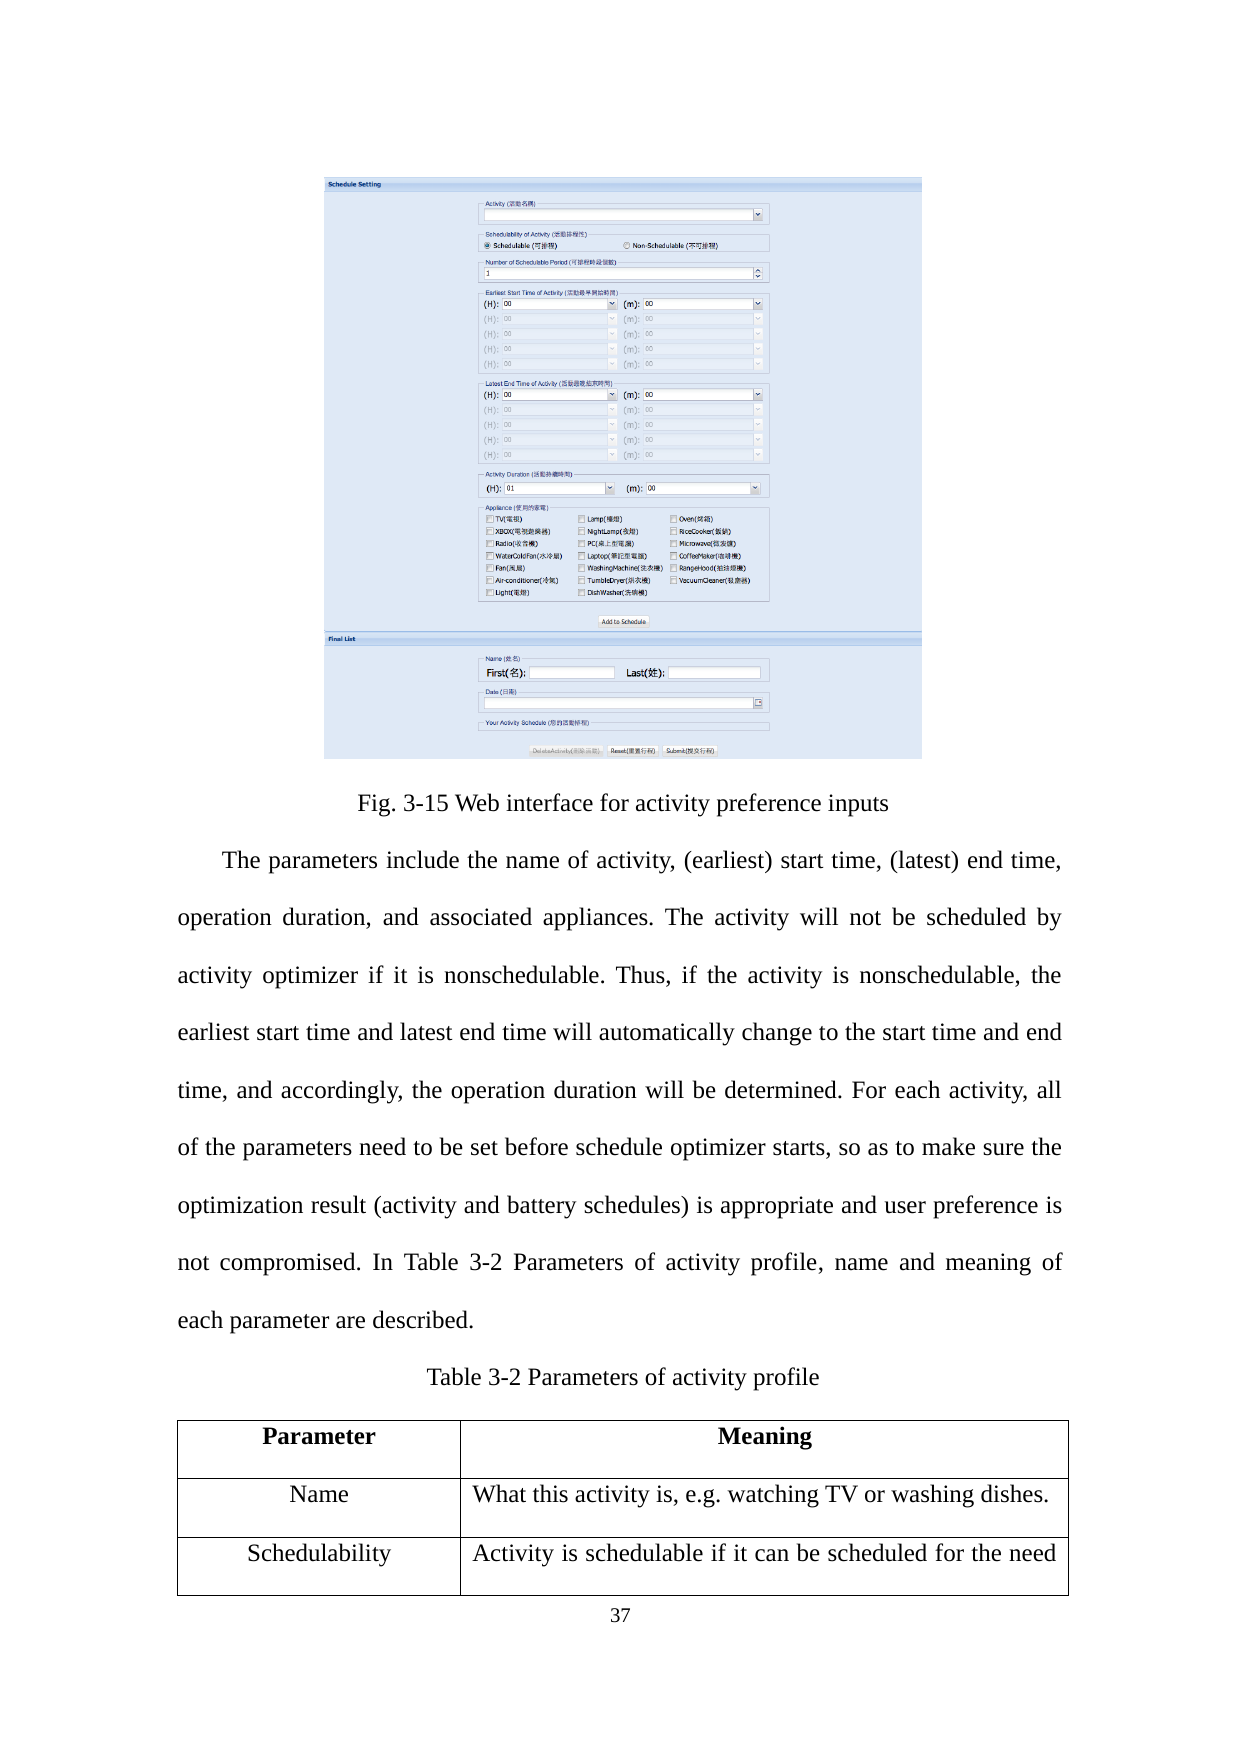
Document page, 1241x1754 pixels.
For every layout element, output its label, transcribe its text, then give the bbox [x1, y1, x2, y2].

table_cell Meaning [461, 1421, 1068, 1478]
table_cell Parameter [178, 1421, 460, 1478]
picture [324, 177, 922, 759]
table_cell Name [178, 1479, 460, 1537]
table_header [177, 177, 1069, 788]
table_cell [461, 1538, 1068, 1595]
table_cell What this activity is, e.g. watching TV or washing dishes. [461, 1479, 1068, 1537]
table_cell Schedulability [178, 1538, 460, 1595]
